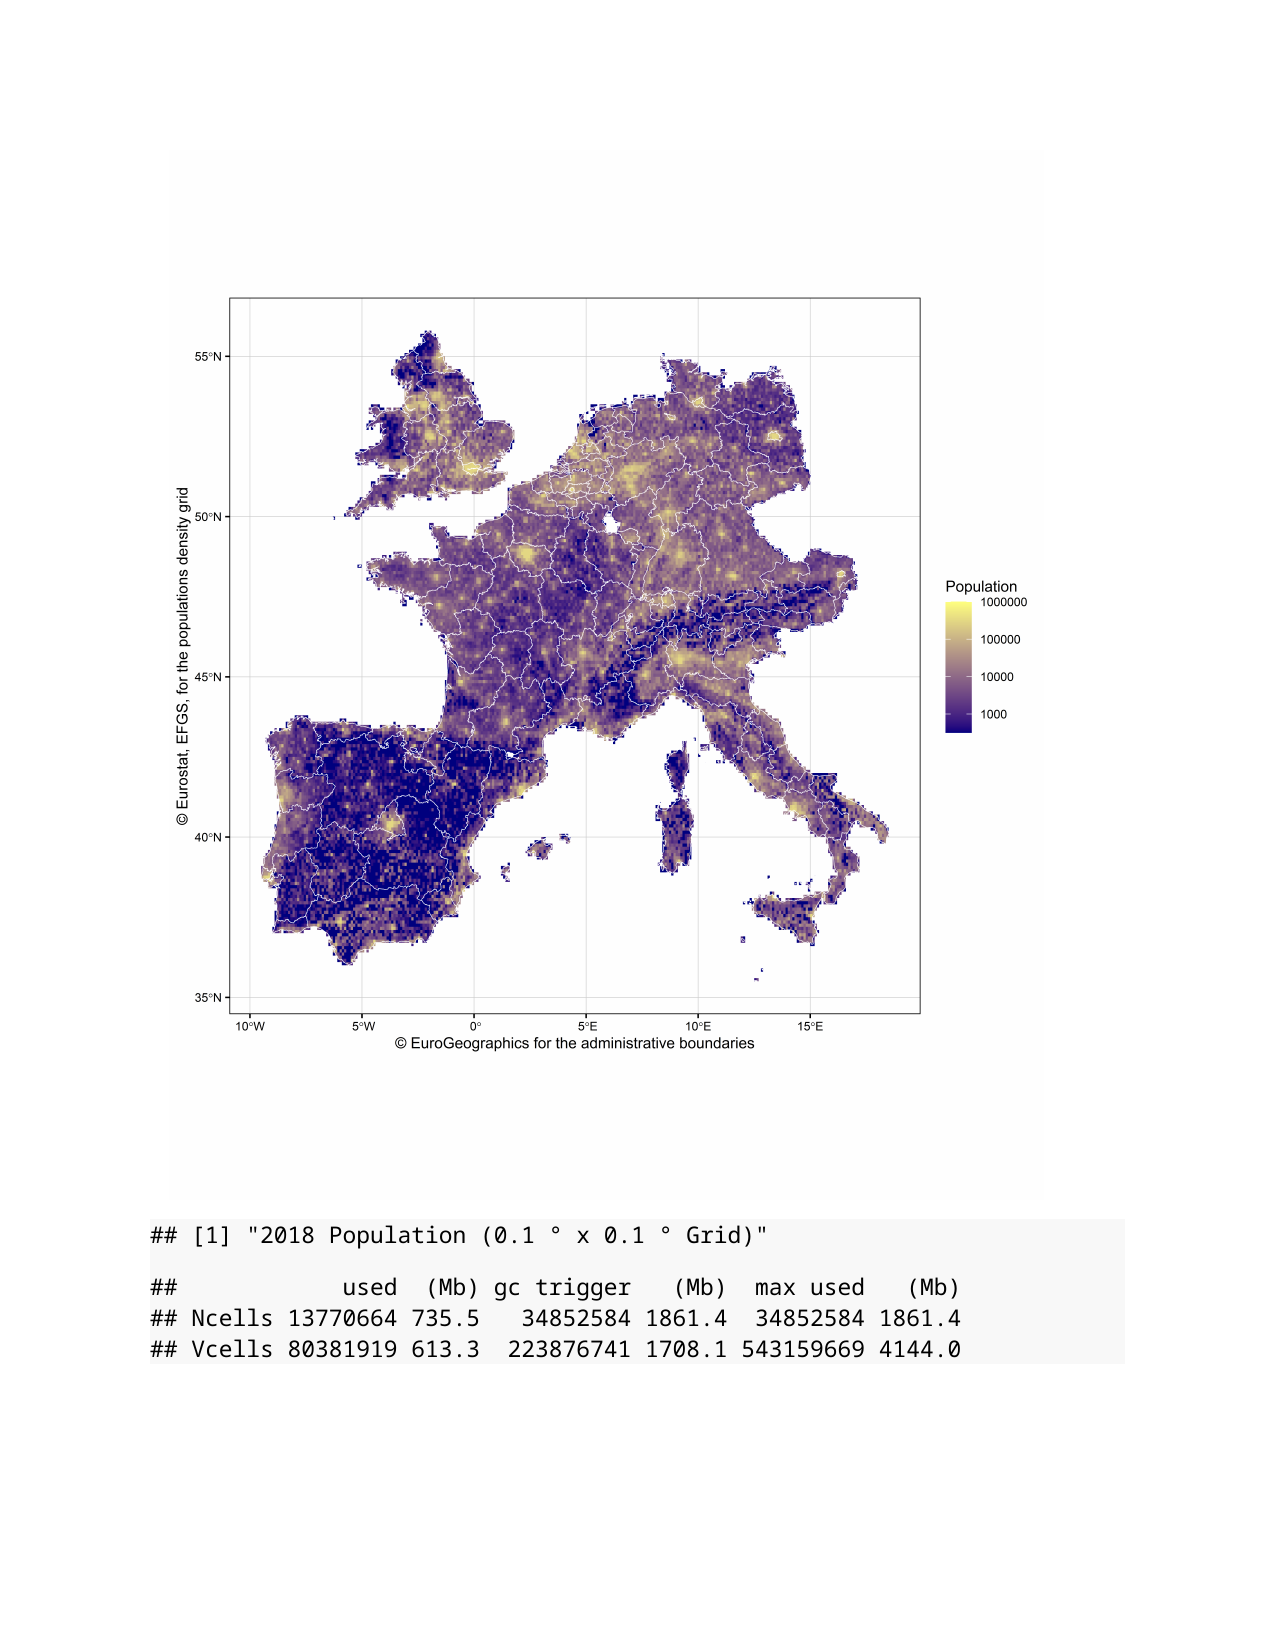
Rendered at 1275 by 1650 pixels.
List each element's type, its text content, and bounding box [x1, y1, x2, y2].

text ## used (Mb) gc trigger (Mb) max used (Mb) ## Ncells 13770664 735.5 34852584 1861.4 34852584 1861.4 ## Vcells 80381919 613.3 223876741 1708.1 543159669 4144.0 [150, 1271, 1125, 1364]
text ## [1] "2018 Population (0.1 ° x 0.1 ° Grid)" [150, 1219, 1125, 1250]
